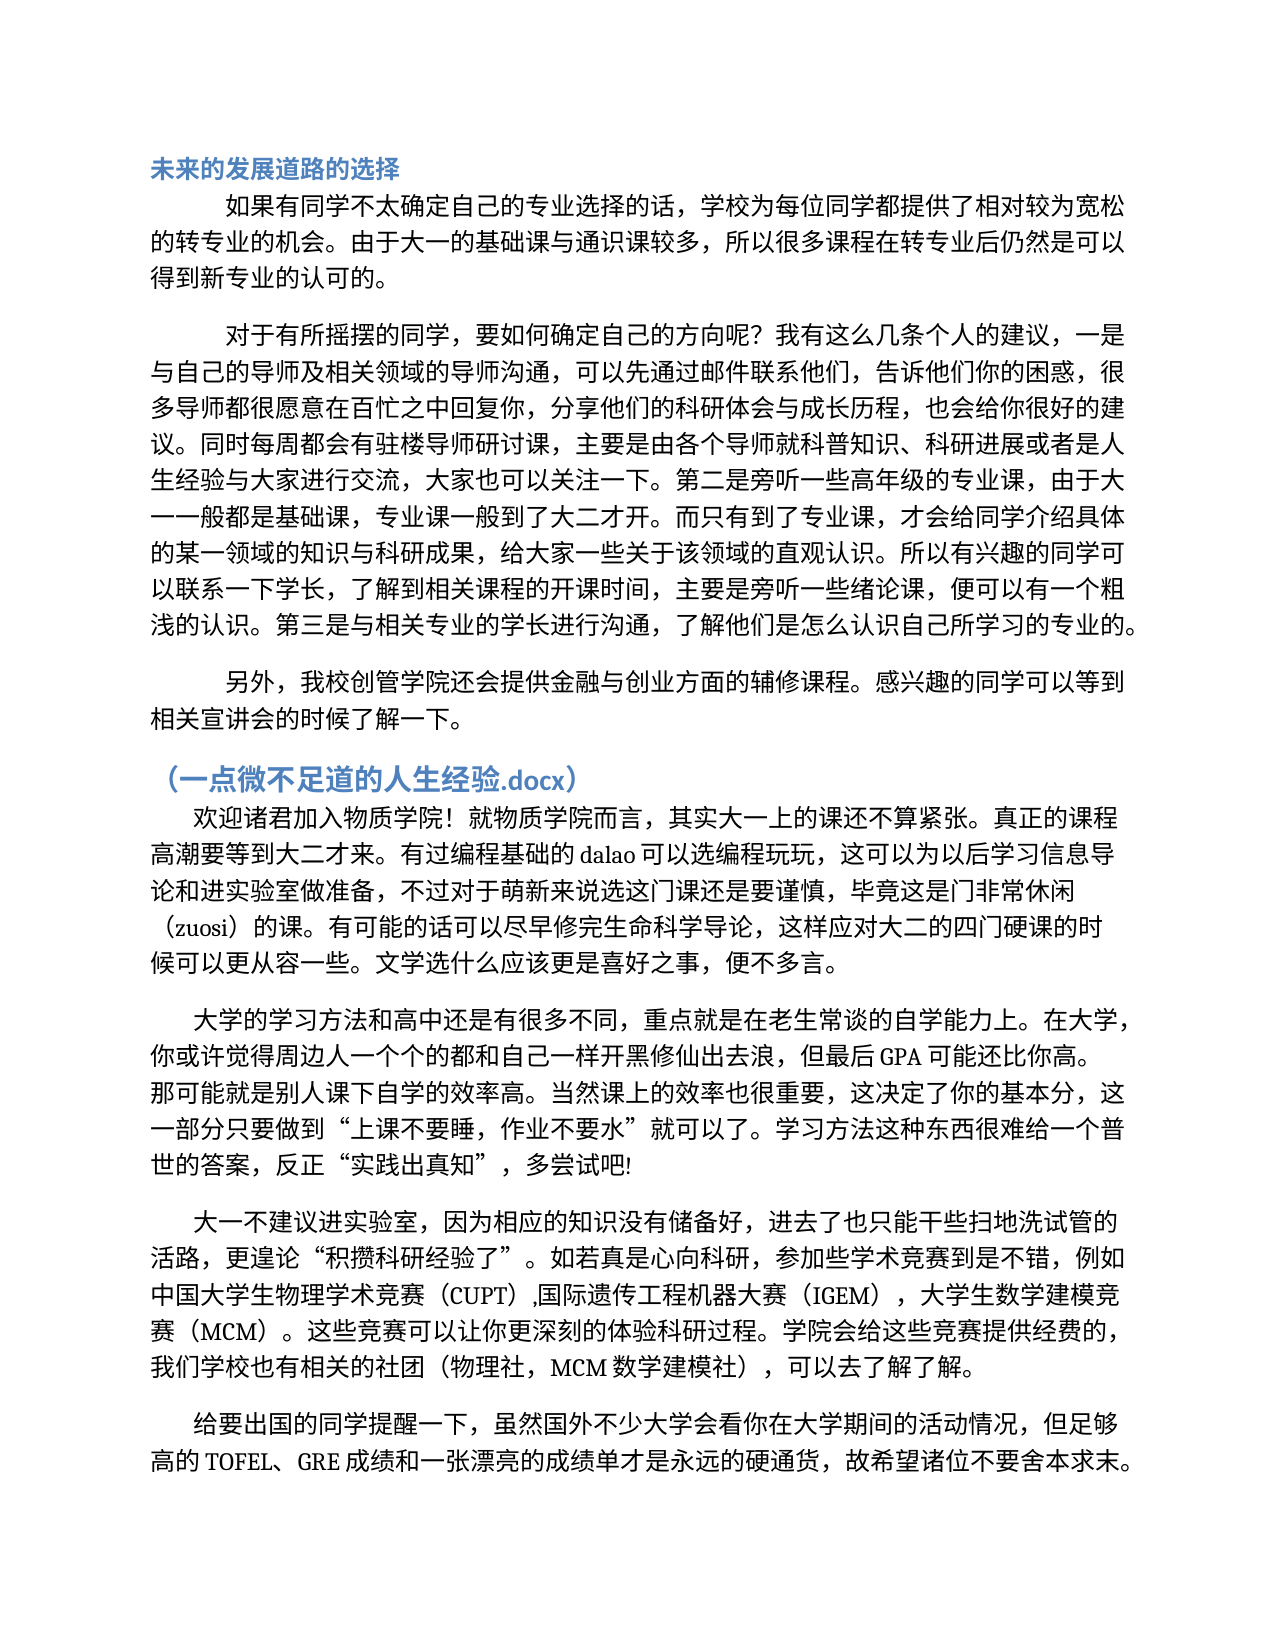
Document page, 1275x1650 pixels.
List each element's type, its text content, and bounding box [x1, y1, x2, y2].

text 欢迎诸君加入物质学院！就物质学院而言，其实大一上的课还不算紧张。真正的课程高潮要等到大二才来。有过编程基础的dalao可以选编程玩玩，这可以为以后学习信息导论和进实验室做准备，不过对于萌新来说选这门课还是要谨慎，毕竟这是门非常休闲（zuosi）的课。有可能的话可以尽早修完生命科学导论，这样应对大二的四门硬课的时候可以更从容一些。文学选什么应该更是喜好之事，便不多言。 [150, 798, 1125, 980]
subtitle （一点微不足道的人生经验.docx） [150, 756, 1125, 798]
text 另外，我校创管学院还会提供金融与创业方面的辅修课程。感兴趣的同学可以等到相关宣讲会的时候了解一下。 [150, 663, 1125, 735]
text 如果有同学不太确定自己的专业选择的话，学校为每位同学都提供了相对较为宽松的转专业的机会。由于大一的基础课与通识课较多，所以很多课程在转专业后仍然是可以得到新专业的认可的。 [150, 186, 1125, 295]
text 对于有所摇摆的同学，要如何确定自己的方向呢？我有这么几条个人的建议，一是与自己的导师及相关领域的导师沟通，可以先通过邮件联系他们，告诉他们你的困惑，很多导师都很愿意在百忙之中回复你，分享他们的科研体会与成长历程，也会给你很好的建议。同时每周都会有驻楼导师研讨课，主要是由各个导师就科普知识、科研进展或者是人生经验与大家进行交流，大家也可以关注一下。第二是旁听一些高年级的专业课，由于大一一般都是基础课，专业课一般到了大二才开。而只有到了专业课，才会给同学介绍具体的某一领域的知识与科研成果，给大家一些关于该领域的直观认识。所以有兴趣的同学可以联系一下学长，了解到相关课程的开课时间，主要是旁听一些绪论课，便可以有一个粗浅的认识。第三是与相关专业的学长进行沟通，了解他们是怎么认识自己所学习的专业的。 [150, 316, 1125, 642]
text 给要出国的同学提醒一下，虽然国外不少大学会看你在大学期间的活动情况，但足够高的TOFEL、GRE成绩和一张漂亮的成绩单才是永远的硬通货，故希望诸位不要舍本求末。 [150, 1405, 1125, 1477]
text 大学的学习方法和高中还是有很多不同，重点就是在老生常谈的自学能力上。在大学，你或许觉得周边人一个个的都和自己一样开黑修仙出去浪，但最后GPA可能还比你高。那可能就是别人课下自学的效率高。当然课上的效率也很重要，这决定了你的基本分，这一部分只要做到“上课不要睡，作业不要水”就可以了。学习方法这种东西很难给一个普世的答案，反正“实践出真知”，多尝试吧! [150, 1001, 1125, 1182]
subtitle 未来的发展道路的选择 [150, 150, 1125, 186]
text 大一不建议进实验室，因为相应的知识没有储备好，进去了也只能干些扫地洗试管的活路，更遑论“积攒科研经验了”。如若真是心向科研，参加些学术竞赛到是不错，例如中国大学生物理学术竞赛（CUPT）,国际遗传工程机器大赛（IGEM），大学生数学建模竞赛（MCM）。这些竞赛可以让你更深刻的体验科研过程。学院会给这些竞赛提供经费的，我们学校也有相关的社团（物理社，MCM数学建模社），可以去了解了解。 [150, 1203, 1125, 1384]
